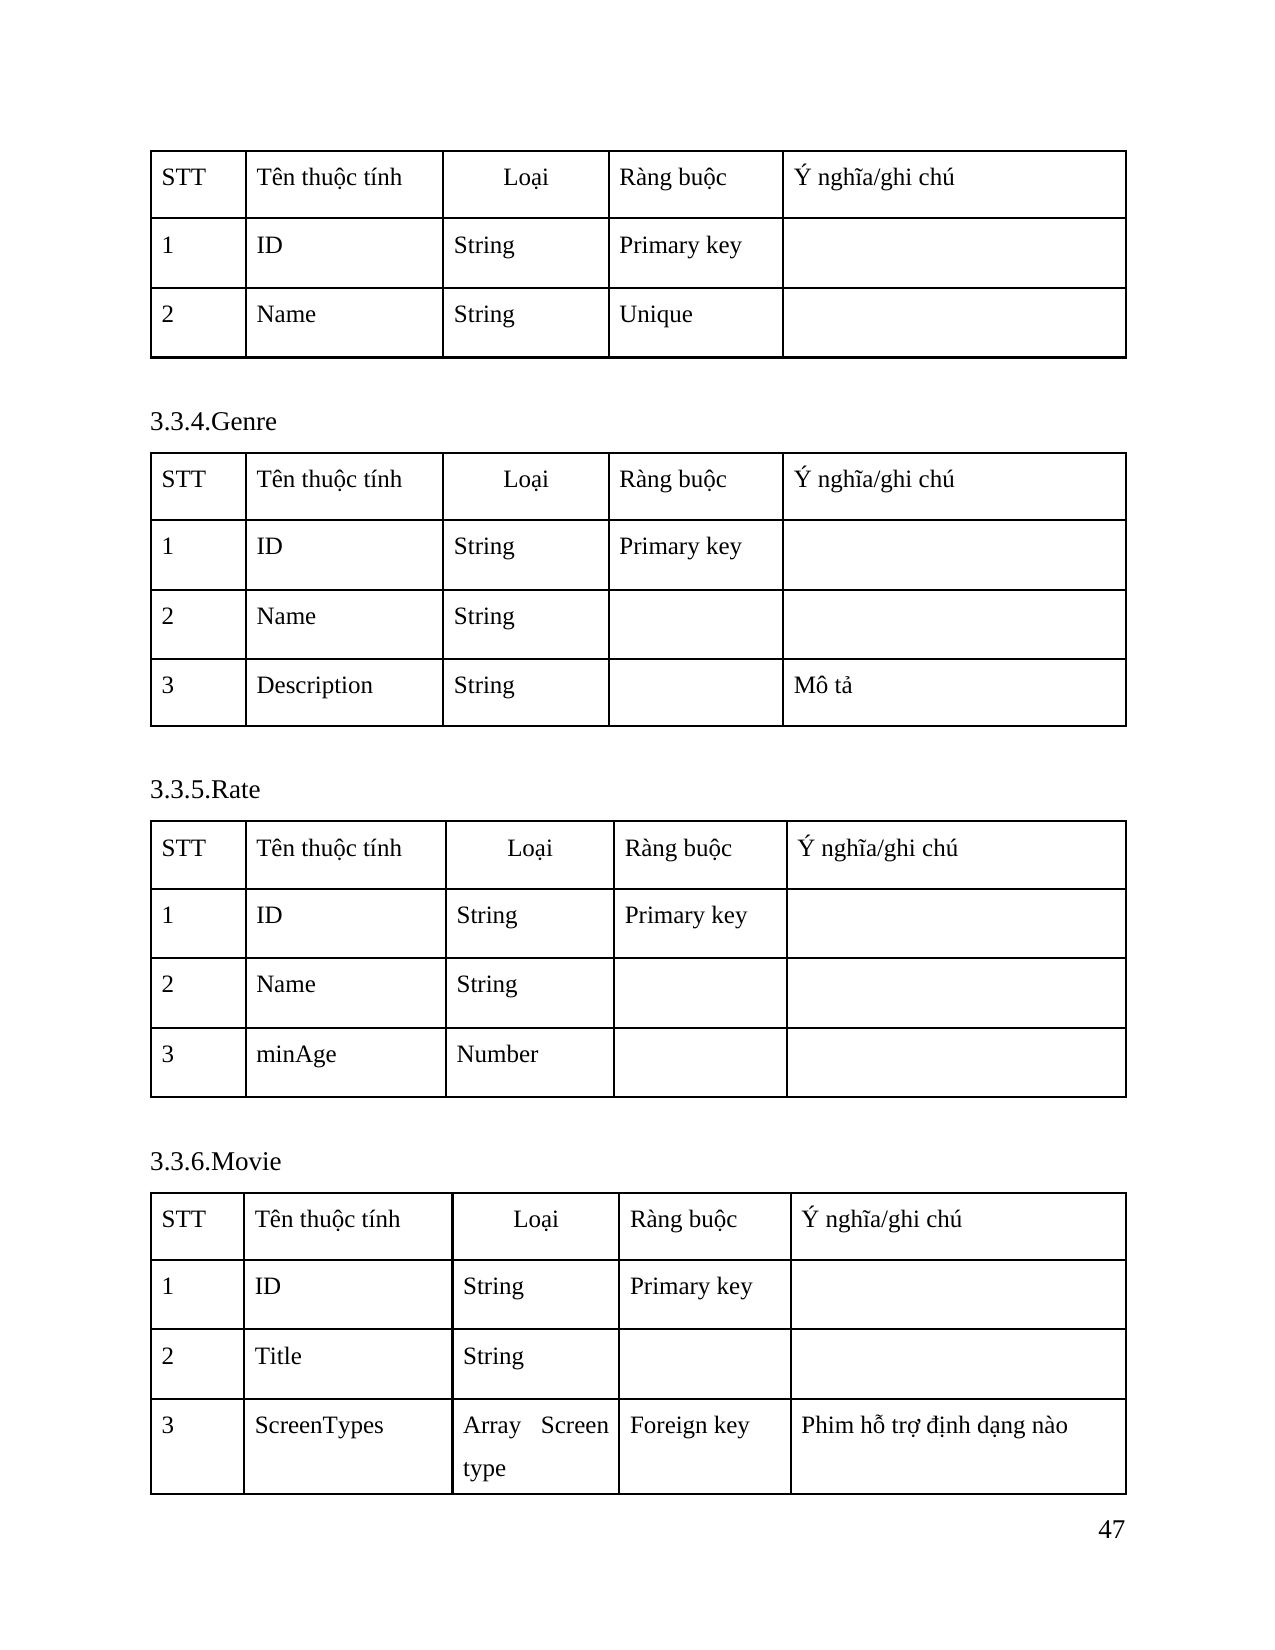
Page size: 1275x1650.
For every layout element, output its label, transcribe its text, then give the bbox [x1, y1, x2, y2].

table_header STT [152, 1194, 243, 1259]
table_cell [784, 521, 1125, 588]
table_cell Phim hỗ trợ định dạng nào [792, 1400, 1125, 1493]
table_cell String [444, 521, 608, 588]
table_cell [784, 219, 1125, 287]
table_header Loại [444, 454, 608, 519]
table_cell Array Screen type [454, 1400, 618, 1493]
table_cell Mô tả [784, 660, 1125, 725]
table_cell [788, 959, 1125, 1027]
table_cell ID [247, 890, 445, 957]
table_header Tên thuộc tính [247, 822, 445, 887]
table_cell [610, 591, 782, 658]
table_cell Primary key [615, 890, 786, 957]
table_cell String [444, 219, 608, 287]
table_header Tên thuộc tính [245, 1194, 451, 1259]
table_header Tên thuộc tính [247, 454, 442, 519]
table_cell String [444, 660, 608, 725]
table_cell 3 [152, 660, 245, 725]
table_cell minAge [247, 1029, 445, 1096]
table_cell String [454, 1330, 618, 1398]
table_cell 2 [152, 959, 245, 1027]
table_cell String [444, 591, 608, 658]
table_cell ID [247, 521, 442, 588]
table_cell String [447, 890, 613, 957]
table_cell Unique [610, 289, 782, 356]
table_cell ID [245, 1261, 451, 1328]
table_cell Number [447, 1029, 613, 1096]
table_cell Foreign key [620, 1400, 790, 1493]
table_header Loại [444, 152, 608, 217]
text 3.3.4.Genre [150, 405, 1125, 436]
table_cell Primary key [610, 219, 782, 287]
table_header STT [152, 822, 245, 887]
table_cell ScreenTypes [245, 1400, 451, 1493]
table_cell String [454, 1261, 618, 1328]
table_cell 1 [152, 1261, 243, 1328]
table_cell [788, 1029, 1125, 1096]
table_header Ràng buộc [610, 152, 782, 217]
table_cell [610, 660, 782, 725]
table_header Ý nghĩa/ghi chú [792, 1194, 1125, 1259]
table_header Loại [447, 822, 613, 887]
table_header Loại [454, 1194, 618, 1259]
text 3.3.5.Rate [150, 773, 1125, 805]
table_header Ý nghĩa/ghi chú [788, 822, 1125, 887]
table_cell [788, 890, 1125, 957]
table_cell 2 [152, 289, 245, 356]
table_cell [792, 1261, 1125, 1328]
table_cell Name [247, 591, 442, 658]
table_cell Name [247, 289, 442, 356]
table_header STT [152, 454, 245, 519]
table_header Ràng buộc [610, 454, 782, 519]
table_cell 2 [152, 1330, 243, 1398]
table_header Ý nghĩa/ghi chú [784, 152, 1125, 217]
table_header Ràng buộc [615, 822, 786, 887]
table_cell 3 [152, 1029, 245, 1096]
table_cell [784, 289, 1125, 356]
table_cell 2 [152, 591, 245, 658]
table_cell String [447, 959, 613, 1027]
table_header STT [152, 152, 245, 217]
table_cell 1 [152, 521, 245, 588]
table_header Tên thuộc tính [247, 152, 442, 217]
table_cell Name [247, 959, 445, 1027]
table_cell [615, 1029, 786, 1096]
table_cell 1 [152, 890, 245, 957]
table_cell String [444, 289, 608, 356]
table_cell ID [247, 219, 442, 287]
table_cell Primary key [610, 521, 782, 588]
text 3.3.6.Movie [150, 1145, 1125, 1176]
table_header Ý nghĩa/ghi chú [784, 454, 1125, 519]
table_cell [615, 959, 786, 1027]
table_cell 3 [152, 1400, 243, 1493]
table_header Ràng buộc [620, 1194, 790, 1259]
table_cell [784, 591, 1125, 658]
table_cell [792, 1330, 1125, 1398]
table_cell [620, 1330, 790, 1398]
table_cell Title [245, 1330, 451, 1398]
table_cell Description [247, 660, 442, 725]
table_cell 1 [152, 219, 245, 287]
table_cell Primary key [620, 1261, 790, 1328]
